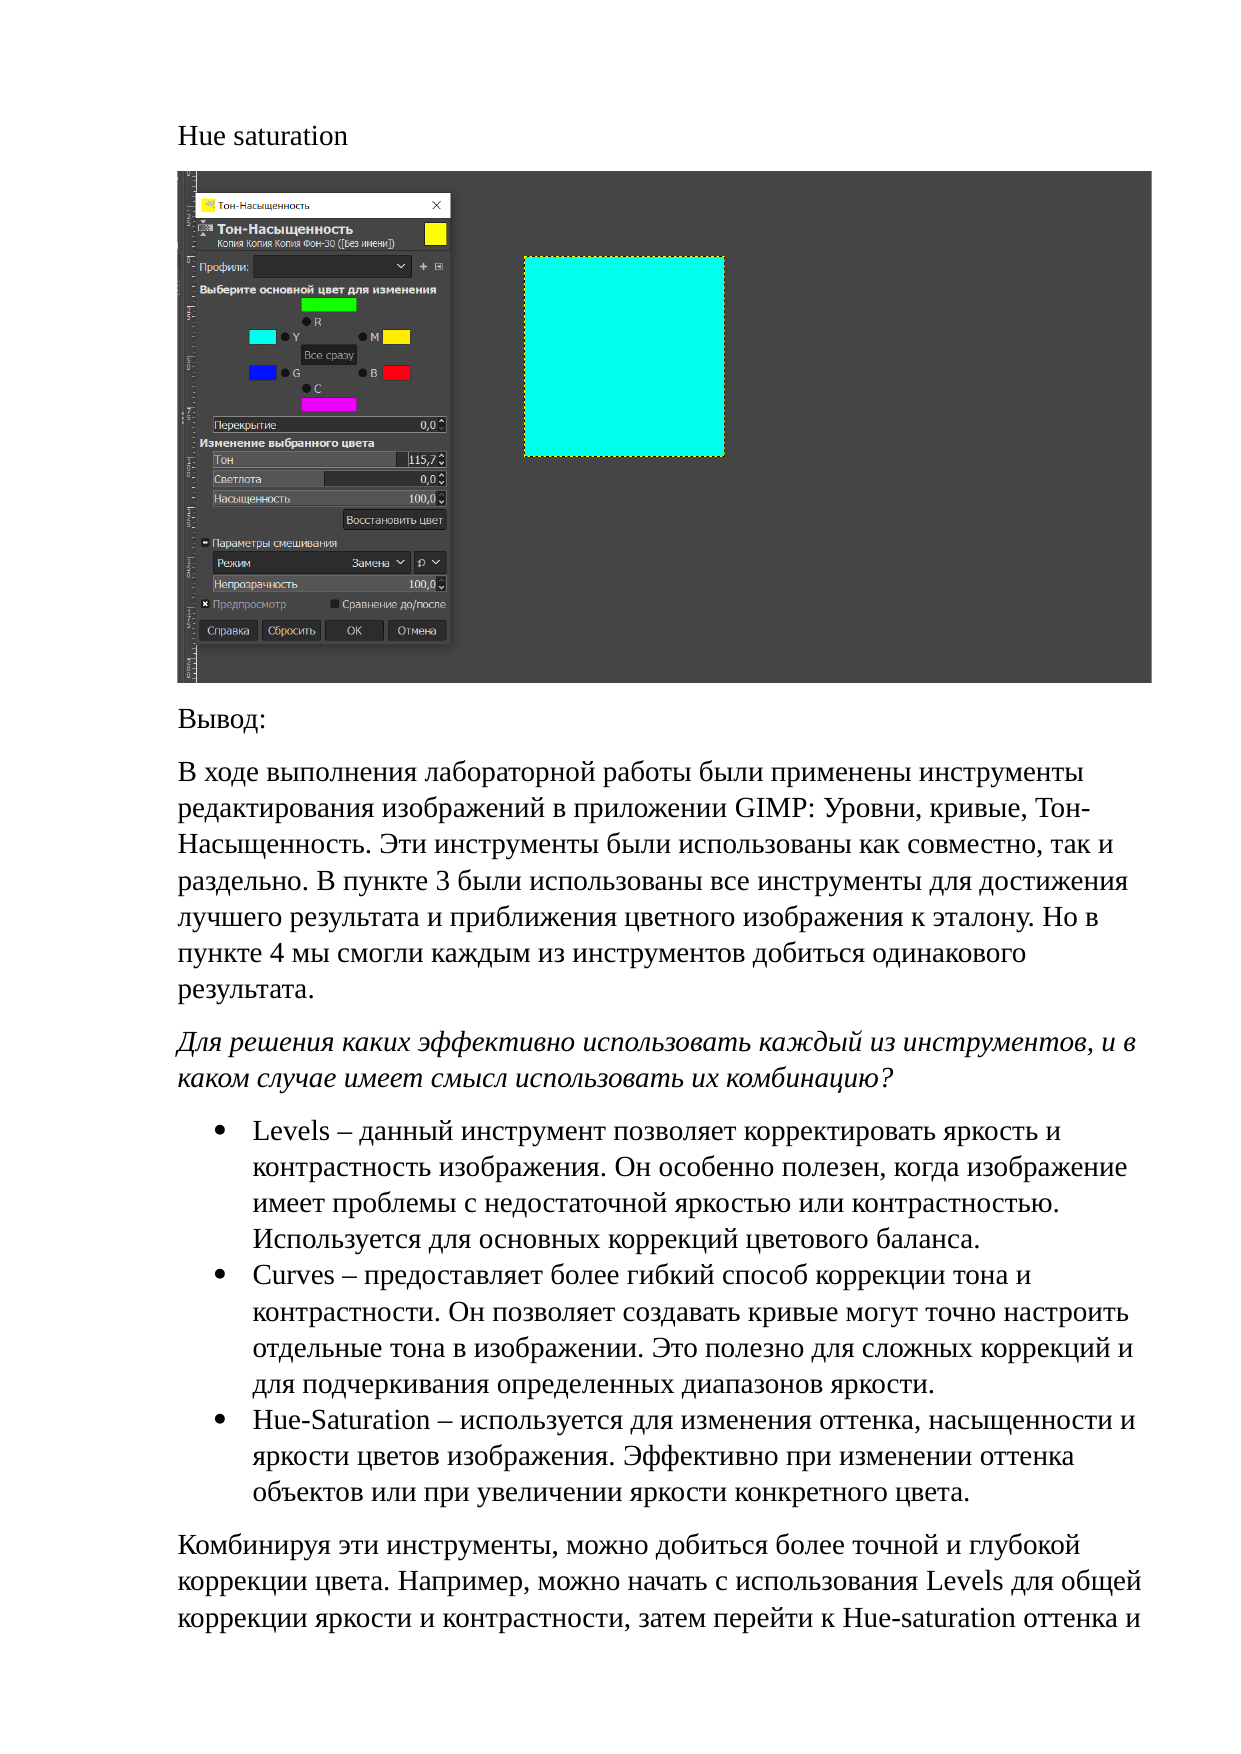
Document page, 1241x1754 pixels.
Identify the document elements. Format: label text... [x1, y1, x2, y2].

text Для решения каких эффективно использовать каждый из инструментов, и в каком случае имеет смысл использовать их комбинацию? [177, 1024, 1152, 1093]
picture [177, 171, 1152, 683]
text Вывод: [177, 701, 1152, 735]
text В ходе выполнения лабораторной работы были применены инструменты редактирования изображений в приложении GIMP: Уровни, кривые, Тон-Насыщенность. Эти инструменты были использованы как совместно, так и раздельно. В пункте 3 были использованы все инструменты для достижения лучшего результата и приближения цветного изображения к эталону. Но в пункте 4 мы смогли каждым из инструментов добиться одинакового результата. [177, 754, 1152, 1004]
list Levels – данный инструмент позволяет корректировать яркость и контрастность изображения. Он особенно полезен, когда изображение имеет проблемы с недостаточной яркостью или контрастностью. Используется для основных коррекций цветового баланса. [215, 1113, 1152, 1255]
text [177, 1527, 1152, 1633]
list Curves – предоставляет более гибкий способ коррекции тона и контрастности. Он позволяет создавать кривые могут точно настроить отдельные тона в изображении. Это полезно для сложных коррекций и для подчеркивания определенных диапазонов яркости. [215, 1257, 1152, 1399]
list Hue-Saturation – используется для изменения оттенка, насыщенности и яркости цветов изображения. Эффективно при изменении оттенка объектов или при увеличении яркости конкретного цвета. [215, 1402, 1152, 1508]
text Hue saturation [177, 118, 1152, 152]
